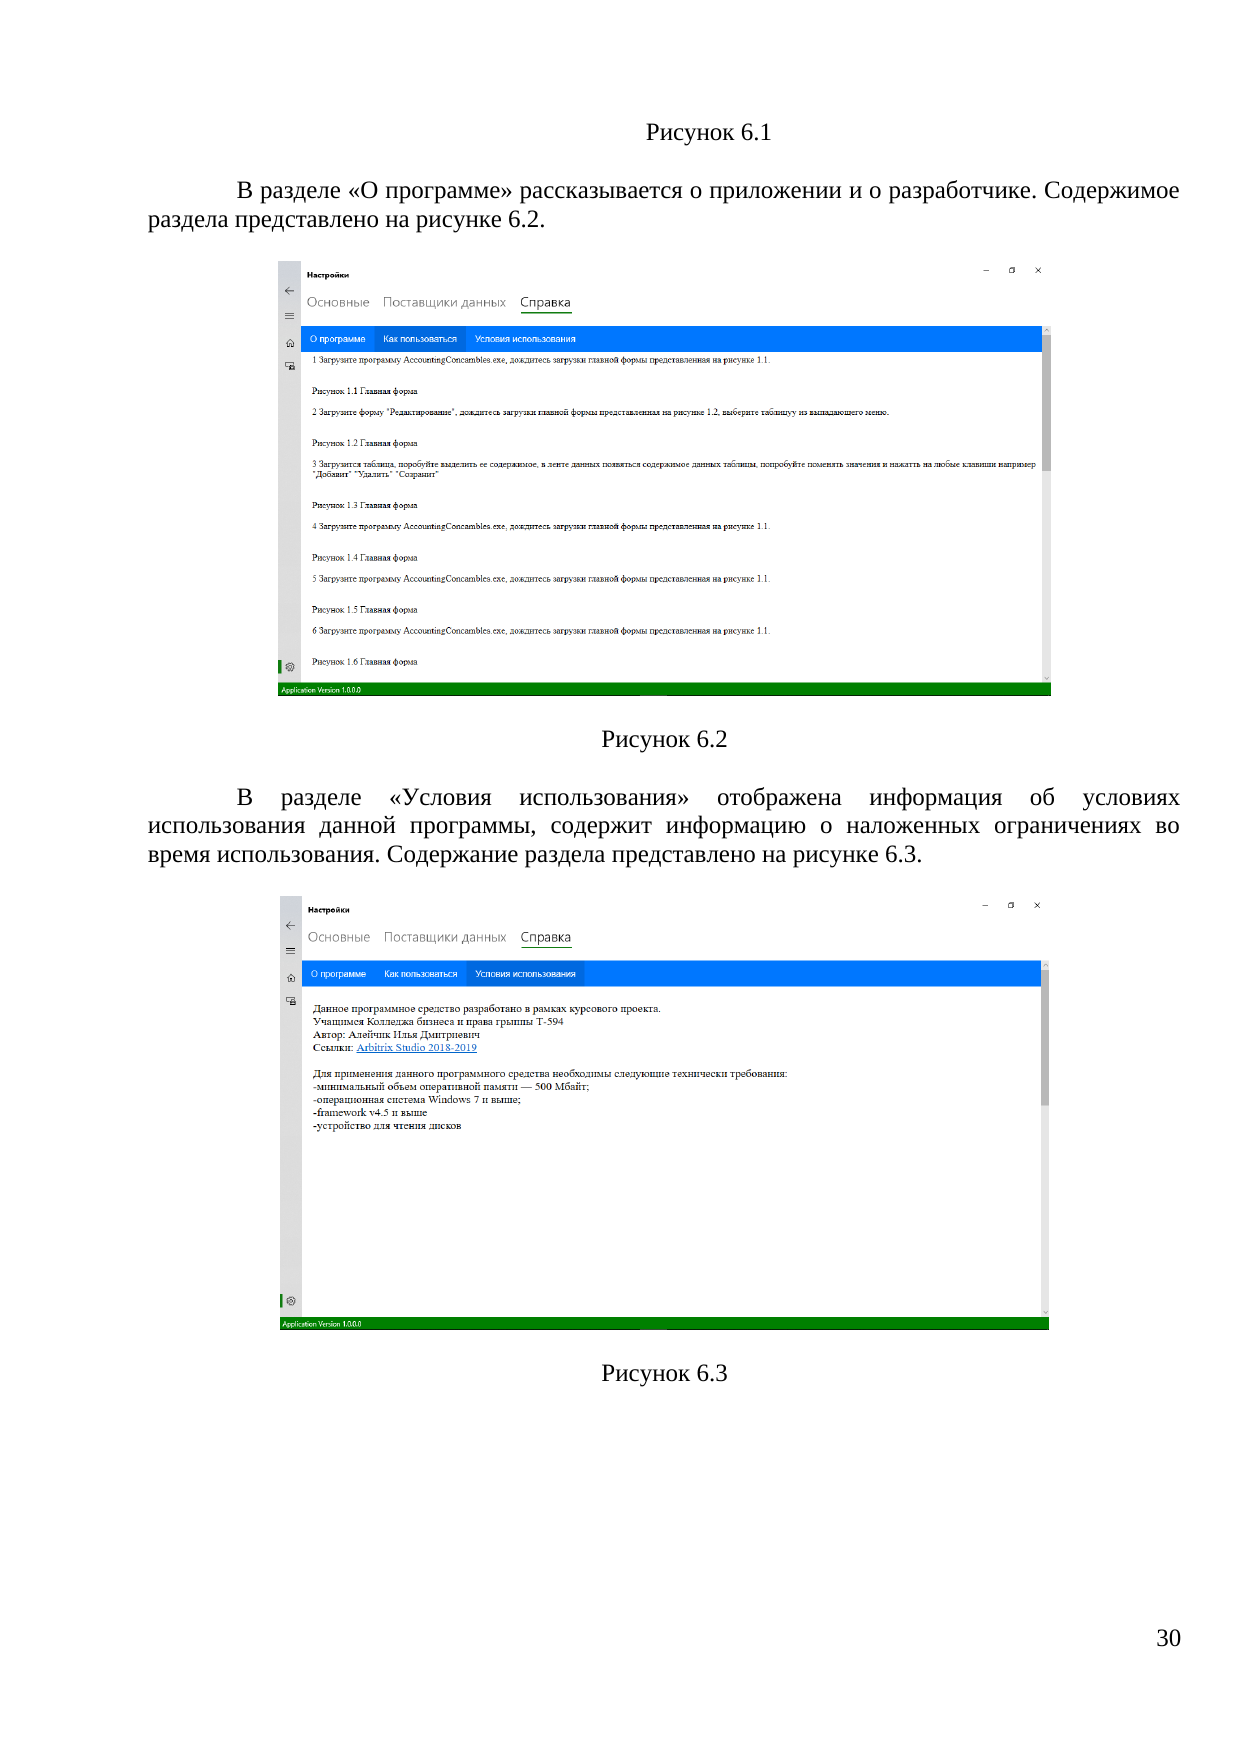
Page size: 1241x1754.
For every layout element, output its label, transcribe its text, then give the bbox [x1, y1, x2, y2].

text В разделе «О программе» рассказывается о приложении и о разработчике. Содержимое раздела представлено на рисунке 6.2. [148, 175, 1181, 232]
text Рисунок 6.2 [148, 724, 1181, 753]
text В разделе «Условия использования» отображена информация об условиях использования данной программы, содержит информацию о наложенных ограничениях во время использования. Содержание раздела представлено на рисунке 6.3. [148, 782, 1181, 868]
text Рисунок 6.1 [148, 117, 1181, 146]
text Рисунок 6.3 [148, 1358, 1181, 1387]
picture [278, 261, 1051, 696]
picture [280, 896, 1049, 1330]
